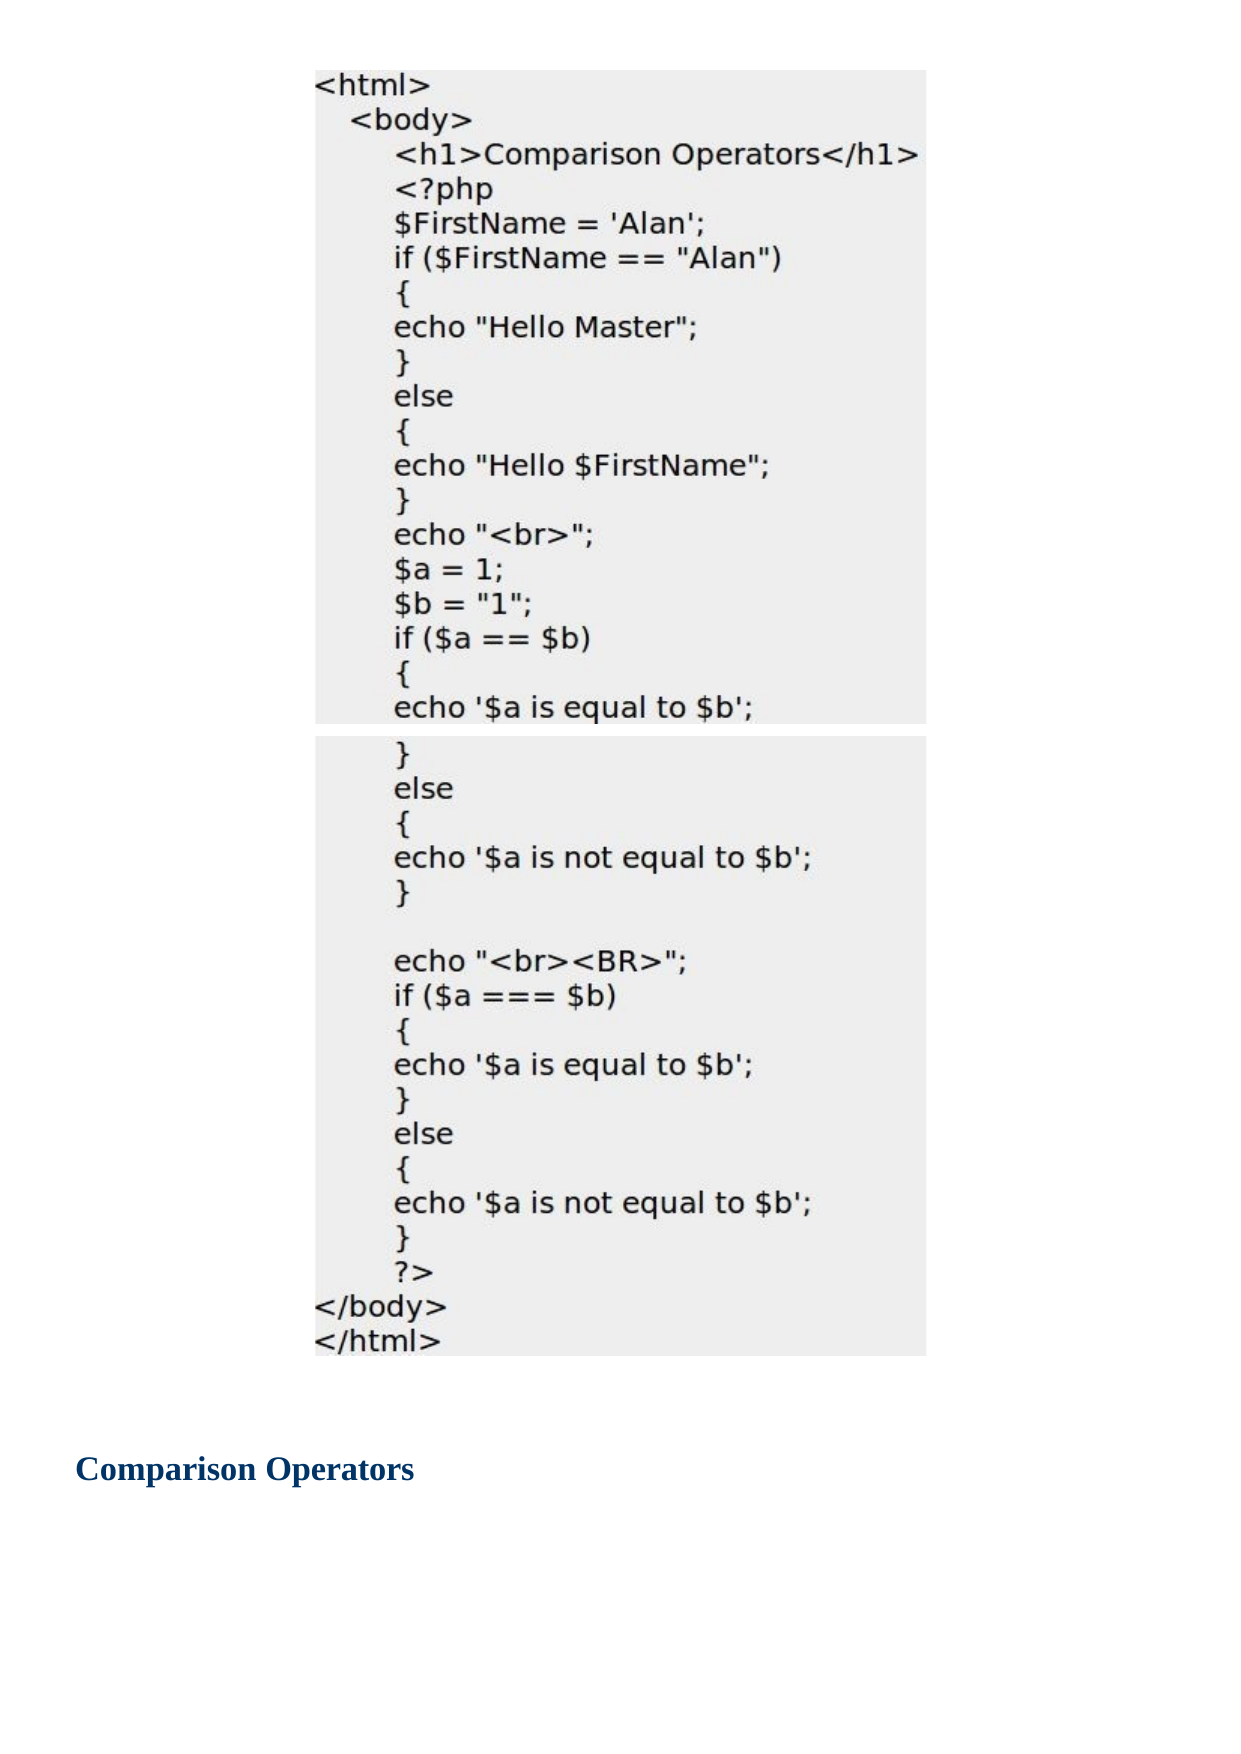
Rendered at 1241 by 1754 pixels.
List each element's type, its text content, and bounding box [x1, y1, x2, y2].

picture [314, 736, 927, 1356]
picture [314, 70, 927, 724]
subtitle Comparison Operators [75, 1448, 1178, 1488]
